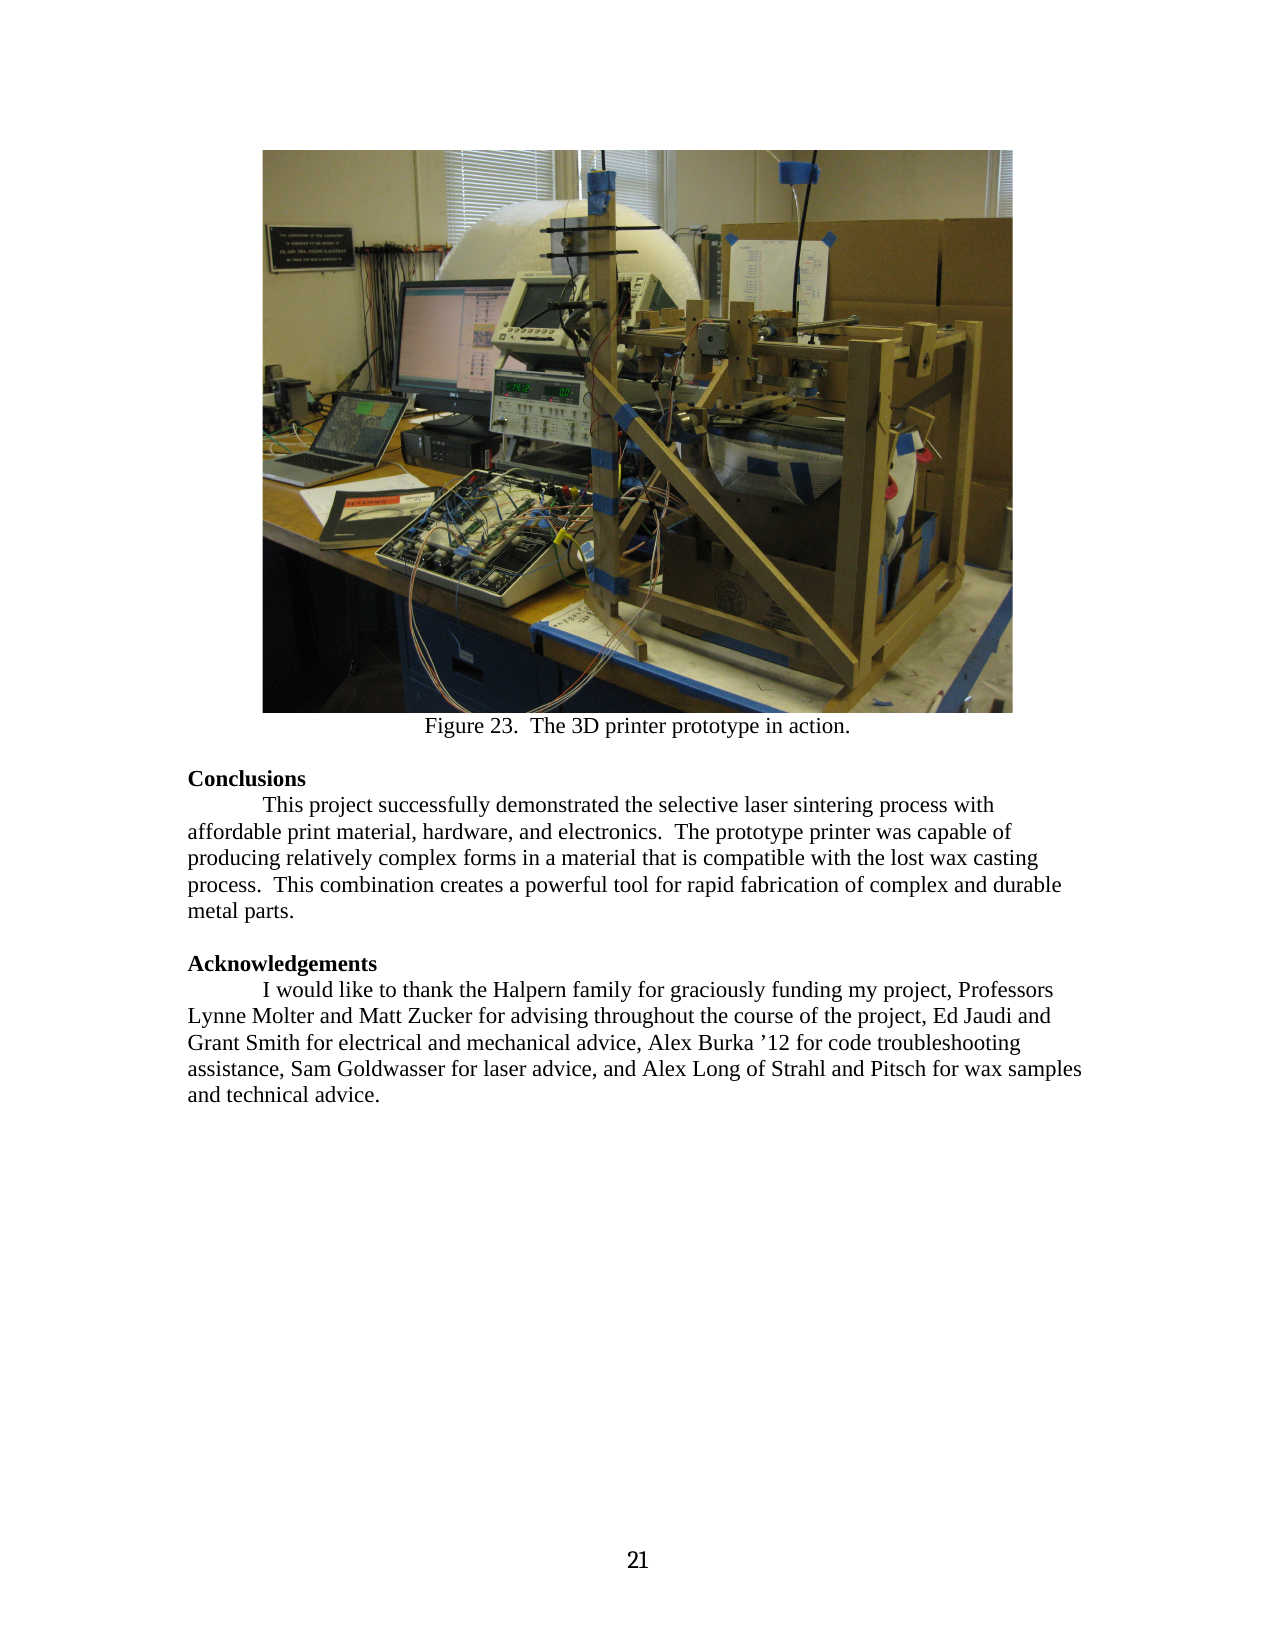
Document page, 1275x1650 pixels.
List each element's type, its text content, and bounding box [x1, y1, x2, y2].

picture [262, 150, 1013, 713]
text This project successfully demonstrated the selective laser sintering process with affordable print material, hardware, and electronics. The prototype printer was capable of producing relatively complex forms in a material that is compatible with the lost wax casting process. This combination creates a powerful tool for rapid fabrication of complex and durable metal parts. [187, 792, 1087, 923]
text I would like to thank the Halpern family for graciously funding my project, Professors Lynne Molter and Matt Zucker for advising throughout the course of the project, Ed Jaudi and Grant Smith for electrical and mechanical advice, Alex Burka ’12 for code troubleshooting assistance, Sam Goldwasser for laser advice, and Alex Long of Strahl and Pitsch for wax samples and technical advice. [187, 976, 1087, 1137]
text Figure 23. The 3D printer prototype in action. [187, 712, 1087, 739]
text Acknowledgements [187, 950, 1087, 976]
text Conclusions [187, 765, 1087, 792]
